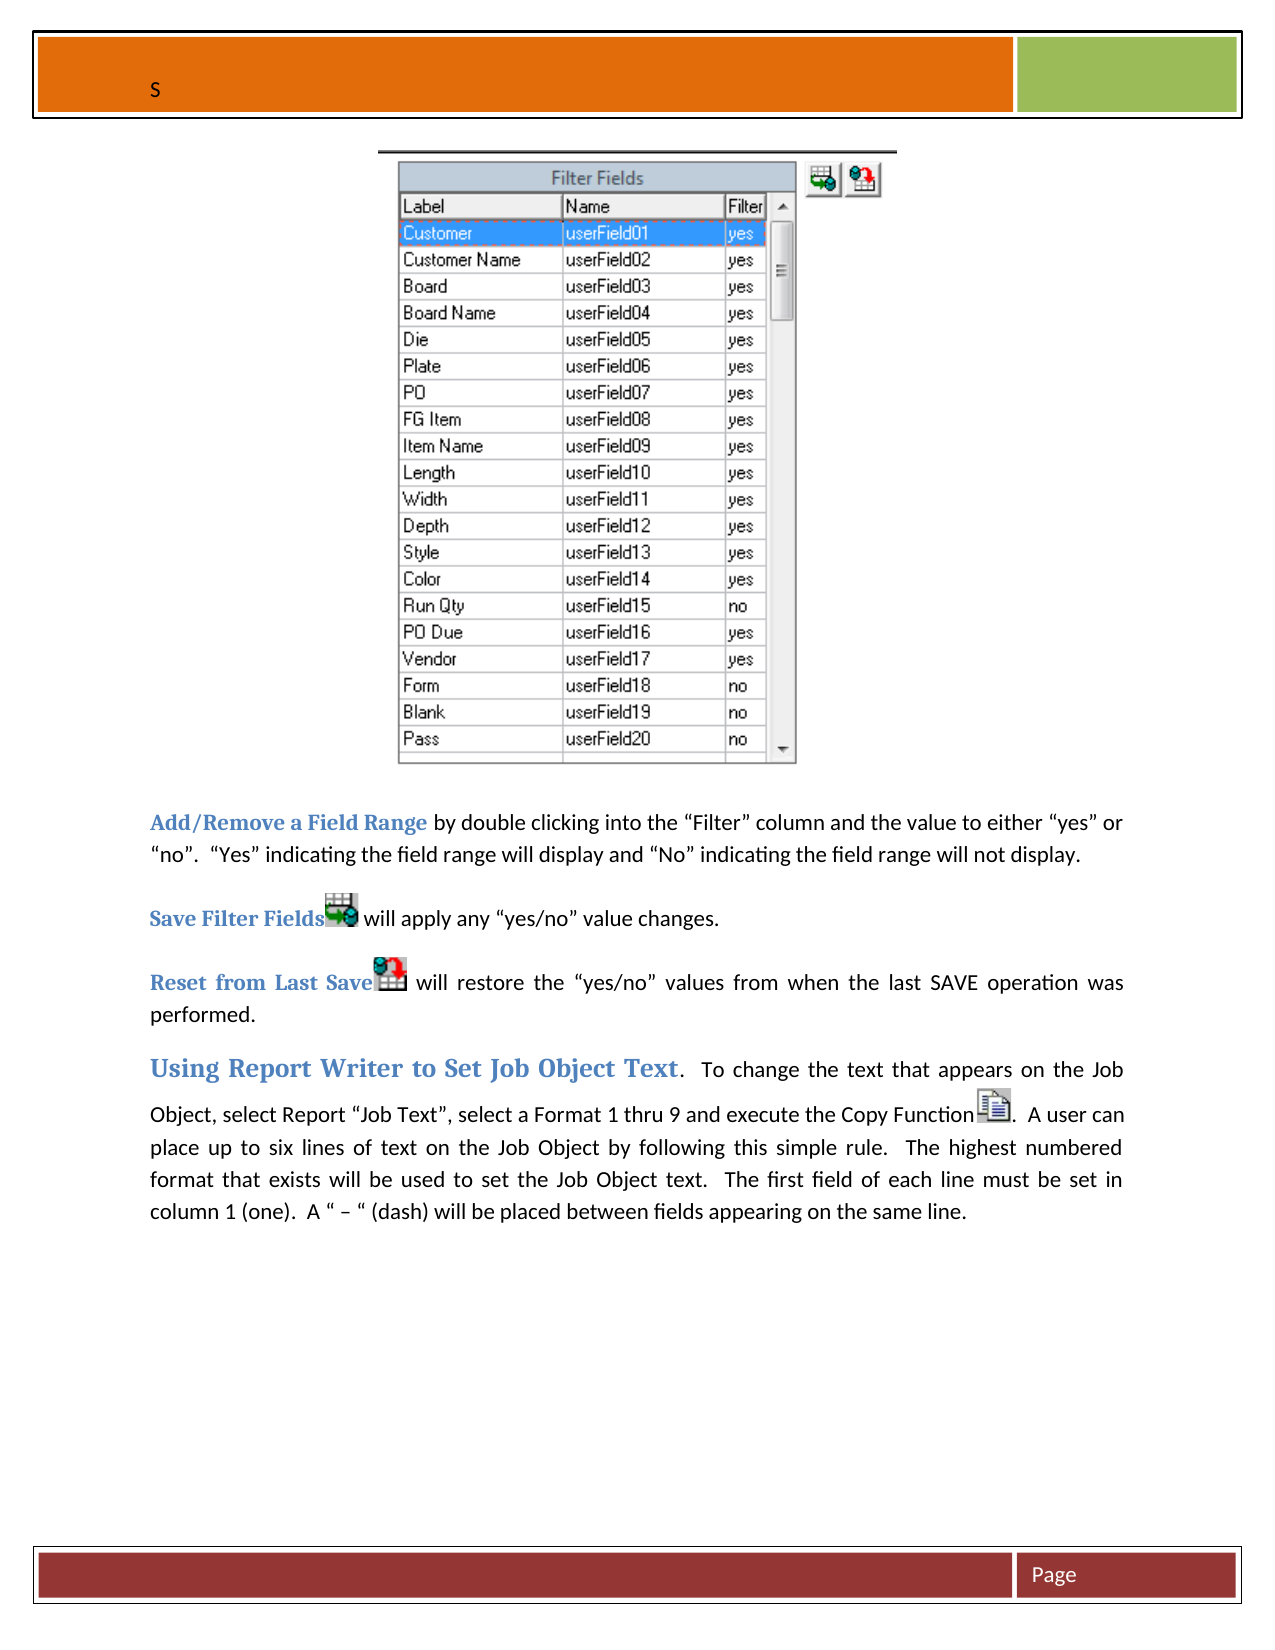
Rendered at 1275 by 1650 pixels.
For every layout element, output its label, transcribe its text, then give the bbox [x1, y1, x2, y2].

picture [325, 893, 359, 927]
picture [976, 1088, 1012, 1123]
picture [378, 150, 897, 783]
picture [373, 957, 407, 991]
text Save Filter Fields will apply any “yes/no” value changes. [150, 893, 1125, 932]
text Using Report Writer to Set Job Object Text. To change the text that appears on the Job Object, select Report “Job Text”, select a Format 1 thru 9 and execute the Copy Function. A user can place up to six lines of text on the Job Object by following this simple rule. The highest numbered format that exists will be used to set the Job Object text. The first field of each line must be set in column 1 (one). A “ – “ (dash) will be placed between fields appearing on the same line. [150, 1053, 1125, 1225]
text Reset from Last Save will restore the “yes/no” values from when the last SAVE operation was performed. [150, 957, 1125, 1028]
text Add/Remove a Field Range by double clicking into the “Filter” column and the value to either “yes” or “no”. “Yes” indicating the field range will display and “No” indicating the field range will not display. [150, 808, 1125, 868]
